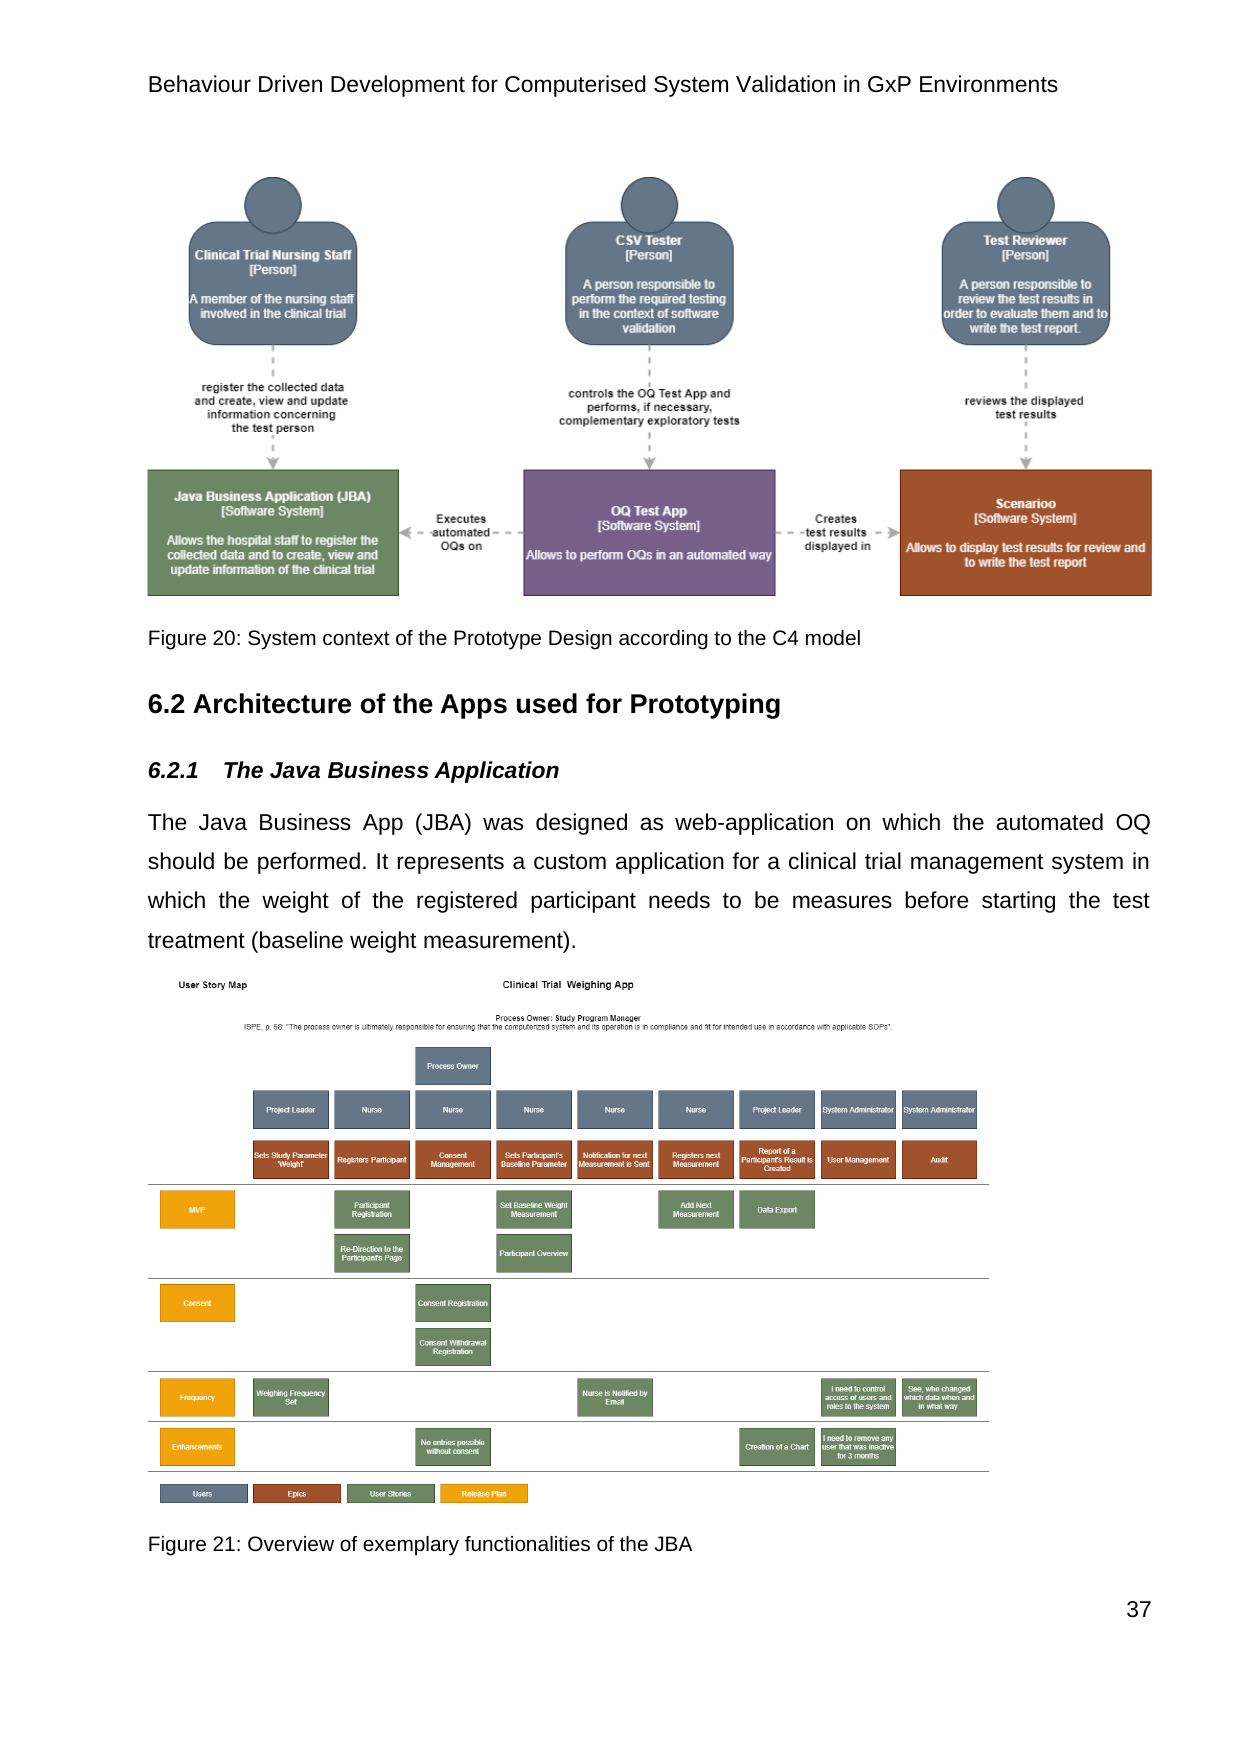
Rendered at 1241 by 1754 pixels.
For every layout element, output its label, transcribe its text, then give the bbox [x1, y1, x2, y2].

picture [147, 978, 990, 1503]
text The Java Business App (JBA) was designed as web-application on which the automated OQ should be performed. It represents a custom application for a clinical trial management system in which the weight of the registered participant needs to be measures before starting the test treatment (baseline weight measurement). [148, 808, 1152, 953]
text Figure 20: System context of the Prototype Design according to the C4 model [148, 622, 1152, 651]
subtitle Architecture of the Apps used for Prototyping [148, 688, 1152, 719]
text Figure 21: Overview of exemplary functionalities of the JBA [148, 1528, 1152, 1558]
picture [147, 177, 1152, 596]
subtitle The Java Business Application [148, 757, 1152, 783]
